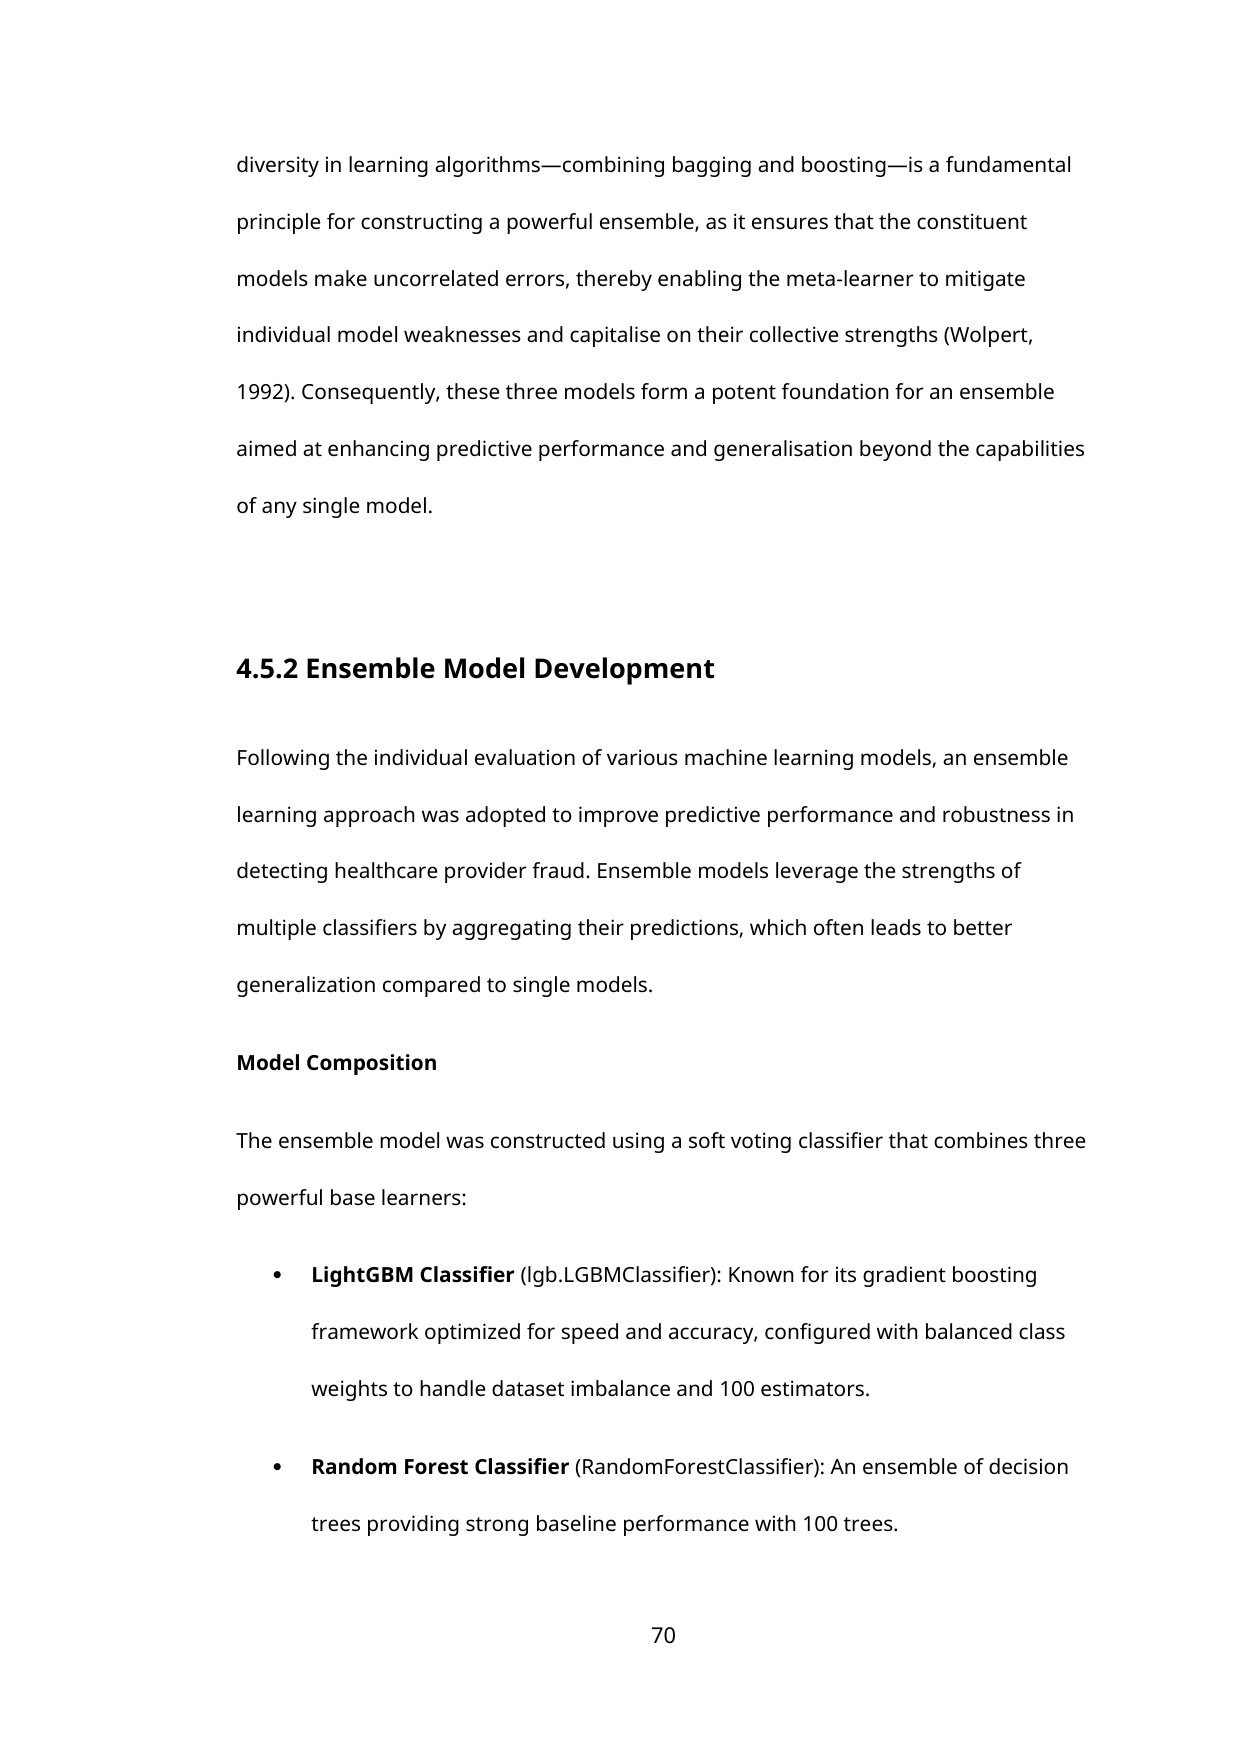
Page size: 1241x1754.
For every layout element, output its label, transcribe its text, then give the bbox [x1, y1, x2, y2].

text The ensemble model was constructed using a soft voting classifier that combines three powerful base learners: [236, 1126, 1090, 1211]
list LightGBM Classifier (lgb.LGBMClassifier): Known for its gradient boosting framework optimized for speed and accuracy, configured with balanced class weights to handle dataset imbalance and 100 estimators. [274, 1260, 1090, 1402]
list Random Forest Classifier (RandomForestClassifier): An ensemble of decision trees providing strong baseline performance with 100 trees. [274, 1452, 1090, 1537]
subtitle 4.5.2 Ensemble Model Development [236, 649, 1090, 686]
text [236, 150, 1090, 520]
text Model Composition [236, 1048, 1090, 1076]
text Following the individual evaluation of various machine learning models, an ensemble learning approach was adopted to improve predictive performance and robustness in detecting healthcare provider fraud. Ensemble models leverage the strengths of multiple classifiers by aggregating their predictions, which often leads to better generalization compared to single models. [236, 743, 1090, 999]
